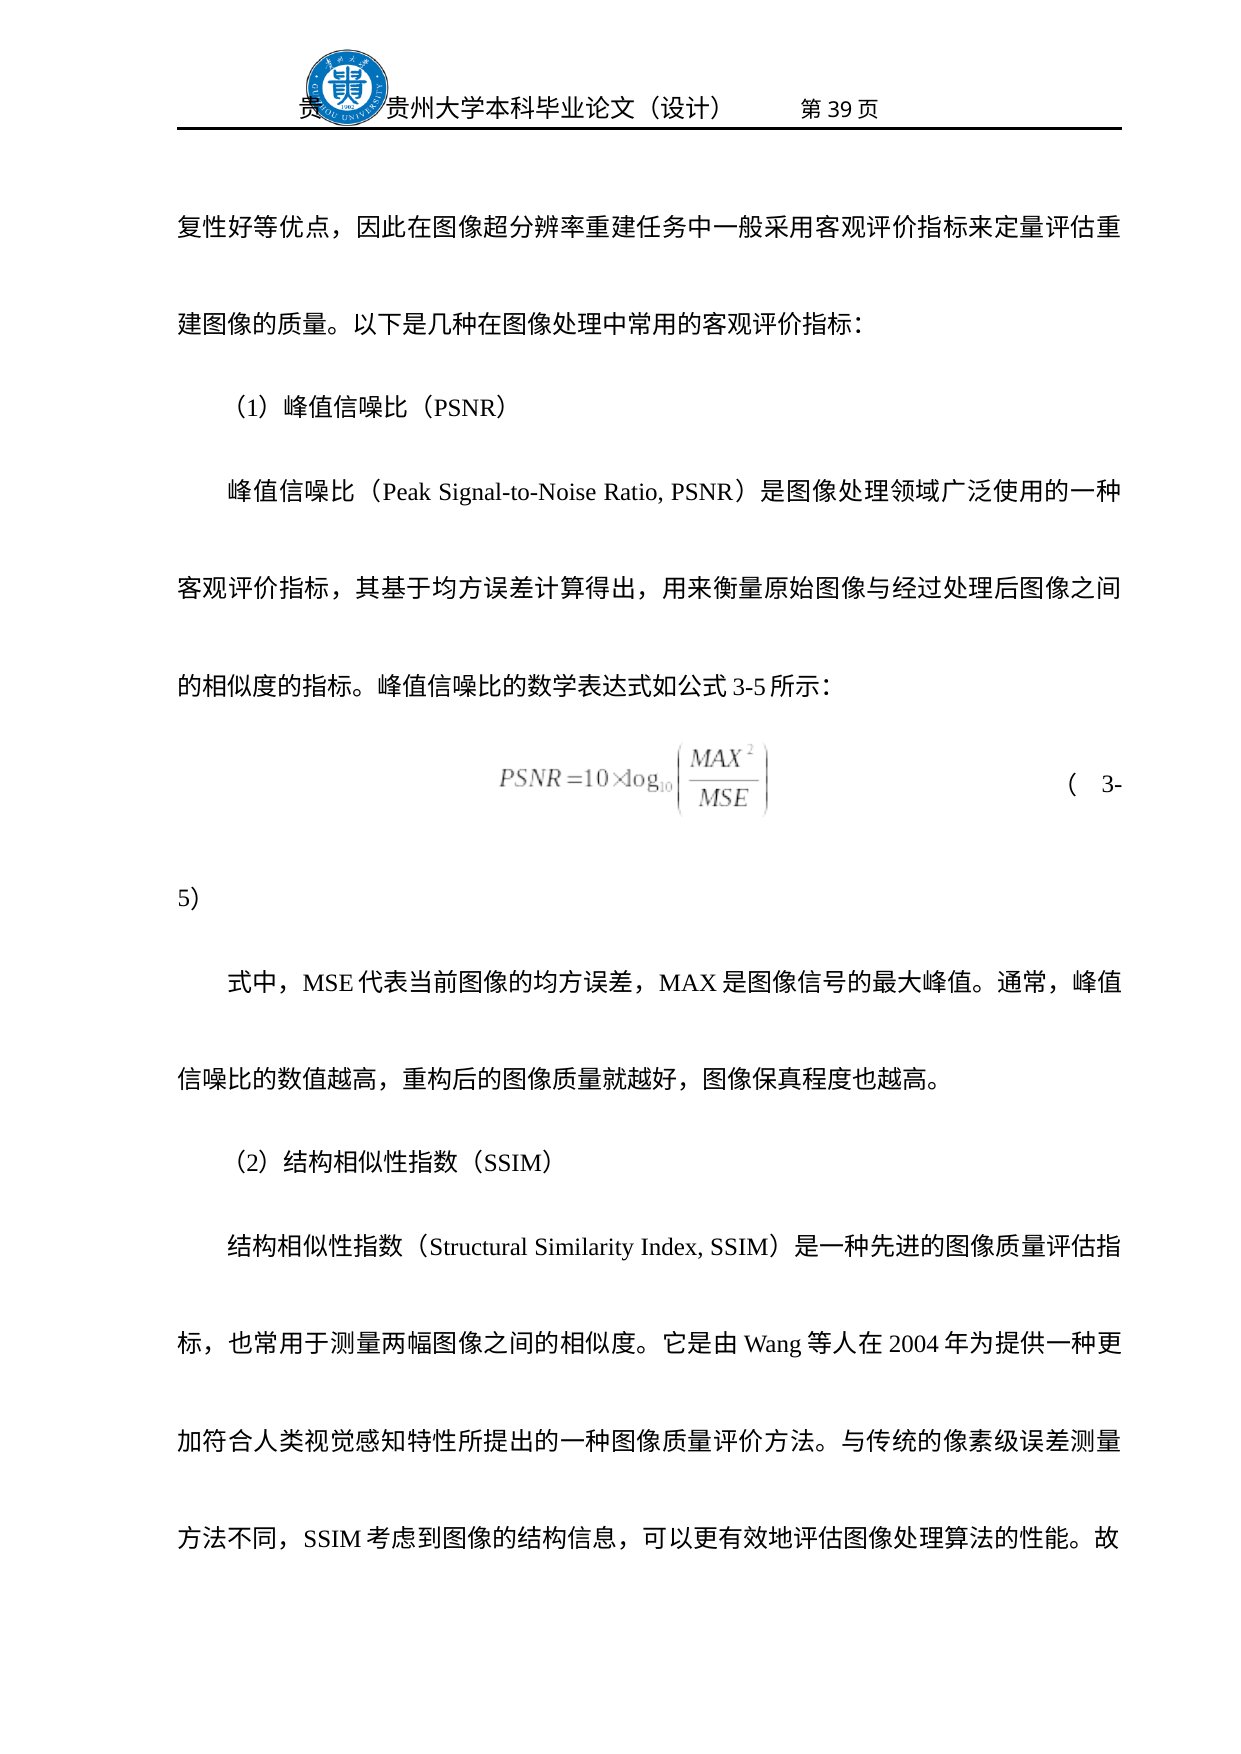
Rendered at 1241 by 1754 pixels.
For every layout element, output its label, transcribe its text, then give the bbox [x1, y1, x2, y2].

text 式中，MSE代表当前图像的均方误差，MAX是图像信号的最大峰值。通常，峰值信噪比的数值越高，重构后的图像质量就越好，图像保真程度也越高。 [177, 948, 1122, 1110]
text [177, 193, 1122, 355]
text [177, 1212, 1122, 1569]
text 峰值信噪比（Peak Signal-to-Noise Ratio, PSNR）是图像处理领域广泛使用的一种客观评价指标，其基于均方误差计算得出，用来衡量原始图像与经过处理后图像之间的相似度的指标。峰值信噪比的数学表达式如公式3-5所示： [177, 457, 1122, 717]
text （3-5） [177, 735, 1122, 930]
picture [289, 130, 403, 134]
text （2）结构相似性指数（SSIM） [177, 1128, 1122, 1193]
picture [289, 40, 403, 127]
text （1）峰值信噪比（PSNR） [177, 373, 1122, 438]
